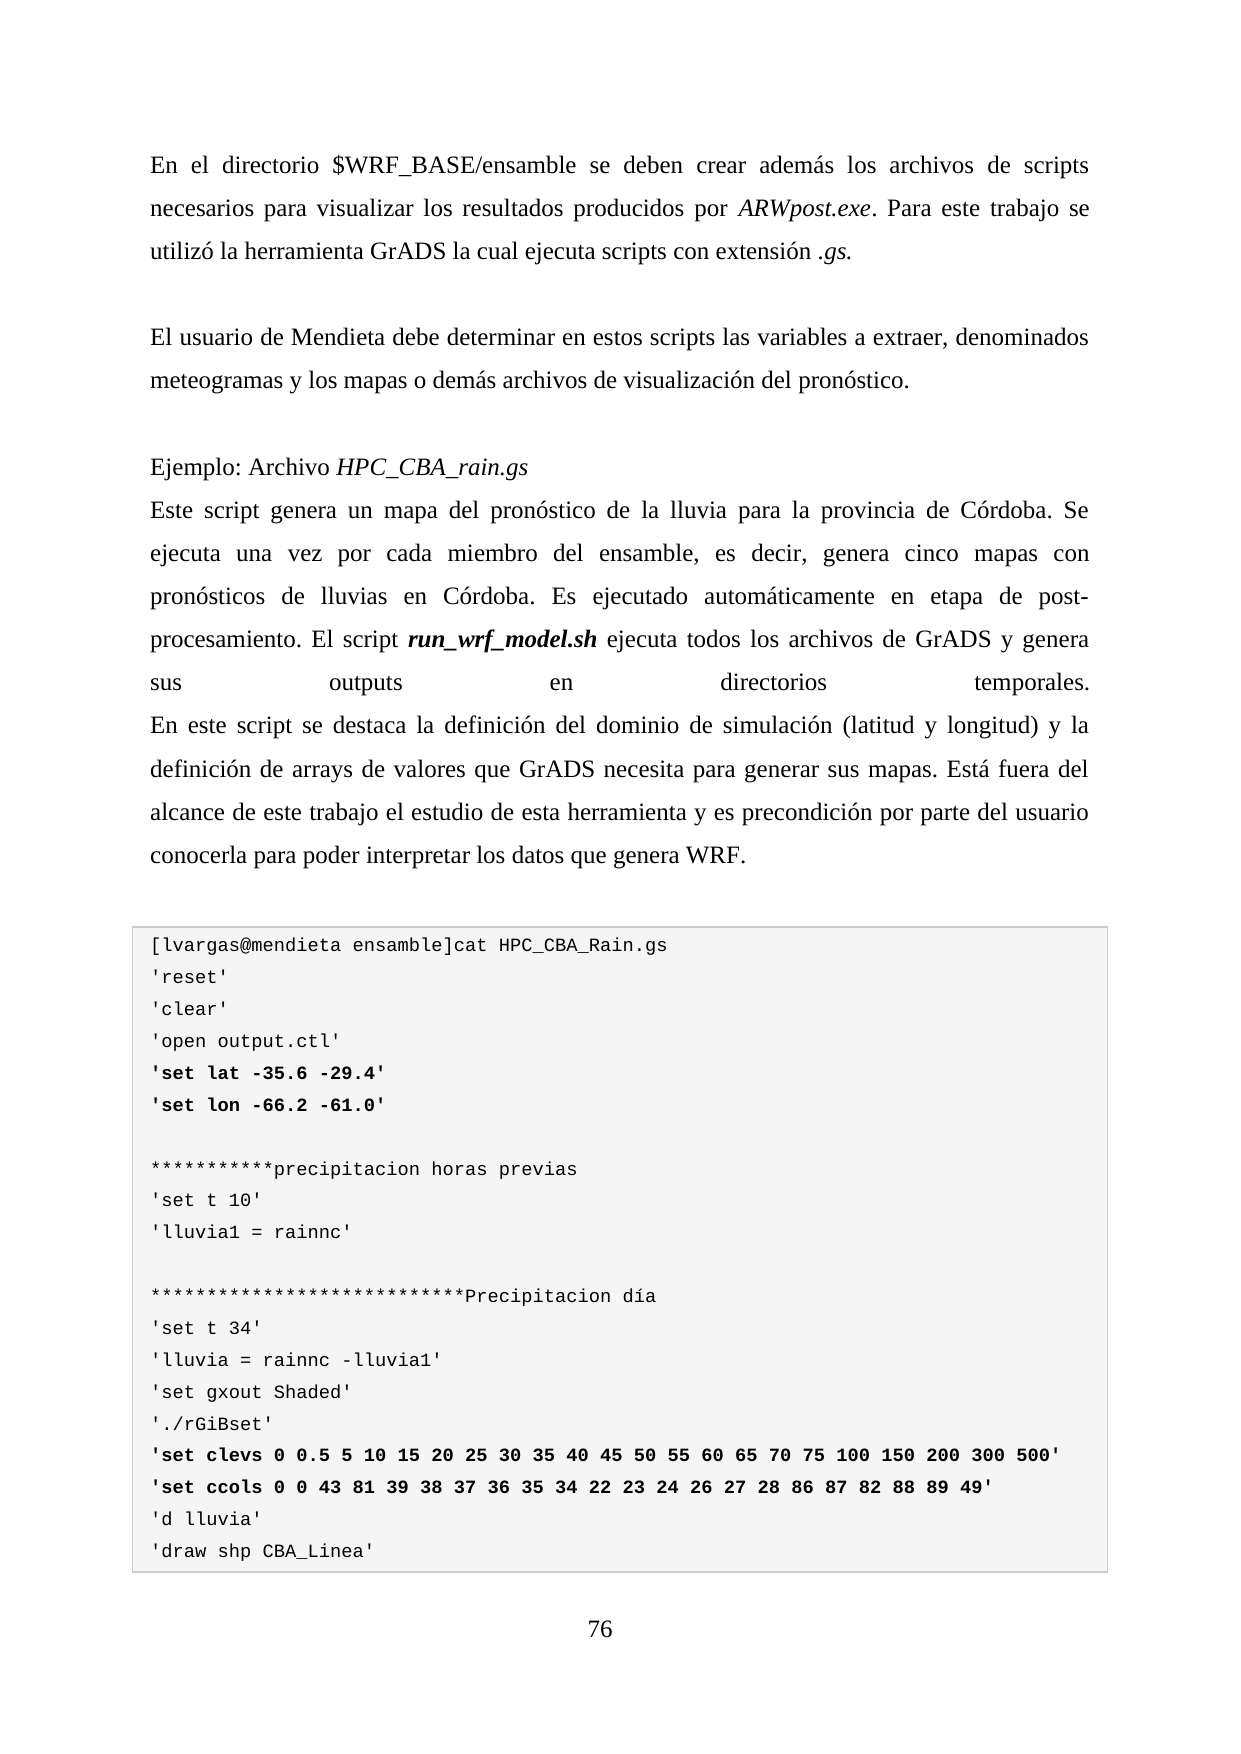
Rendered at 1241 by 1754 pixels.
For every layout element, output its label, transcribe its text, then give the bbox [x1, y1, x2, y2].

text [lvargas@mendieta ensamble]cat HPC_CBA_Rain.gs [133, 928, 1107, 957]
text ***********precipitacion horas previas [133, 1149, 1107, 1181]
text 'set lat -35.6 -29.4' [133, 1054, 1107, 1085]
text En el directorio $WRF_BASE/ensamble se deben crear además los archivos de scripts necesarios para visualizar los resultados producidos por ARWpost.exe. Para este trabajo se utilizó la herramienta GrADS la cual ejecuta scripts con extensión .gs. [150, 150, 1090, 265]
text 'lluvia1 = rainnc' [133, 1213, 1107, 1244]
text 'set t 10' [133, 1181, 1107, 1212]
text 'set ccols 0 0 43 81 39 38 37 36 35 34 22 23 24 26 27 28 86 87 82 88 89 49' [133, 1468, 1107, 1499]
text 'set lon -66.2 -61.0' [133, 1086, 1107, 1117]
text Este script genera un mapa del pronóstico de la lluvia para la provincia de Córdoba. Se ejecuta una vez por cada miembro del ensamble, es decir, genera cinco mapas con pronósticos de lluvias en Córdoba. Es ejecutado automáticamente en etapa de post-procesamiento. El script run_wrf_model.sh ejecuta todos los archivos de GrADS y genera sus outputs en directorios temporales. En este script se destaca la definición del dominio de simulación (latitud y longitud) y la definición de arrays de valores que GrADS necesita para generar sus mapas. Está fuera del alcance de este trabajo el estudio de esta herramienta y es precondición por parte del usuario conocerla para poder interpretar los datos que genera WRF. [150, 495, 1090, 869]
text 'reset' [133, 958, 1107, 989]
text 'set t 34' [133, 1309, 1107, 1340]
text 'set gxout Shaded' [133, 1372, 1107, 1404]
text 'set clevs 0 0.5 5 10 15 20 25 30 35 40 45 50 55 60 65 70 75 100 150 200 300 500' [133, 1436, 1107, 1467]
text 'clear' [133, 990, 1107, 1021]
text 'open output.ctl' [133, 1022, 1107, 1053]
text ****************************Precipitacion día [133, 1277, 1107, 1308]
text Ejemplo: Archivo HPC_CBA_rain.gs [150, 452, 1090, 481]
text 'draw shp CBA_Linea' [133, 1532, 1107, 1571]
text El usuario de Mendieta debe determinar en estos scripts las variables a extraer, denominados meteogramas y los mapas o demás archivos de visualización del pronóstico. [150, 279, 1090, 394]
text 'd lluvia' [133, 1500, 1107, 1531]
text 'lluvia = rainnc -lluvia1' [133, 1341, 1107, 1372]
text './rGiBset' [133, 1404, 1107, 1436]
